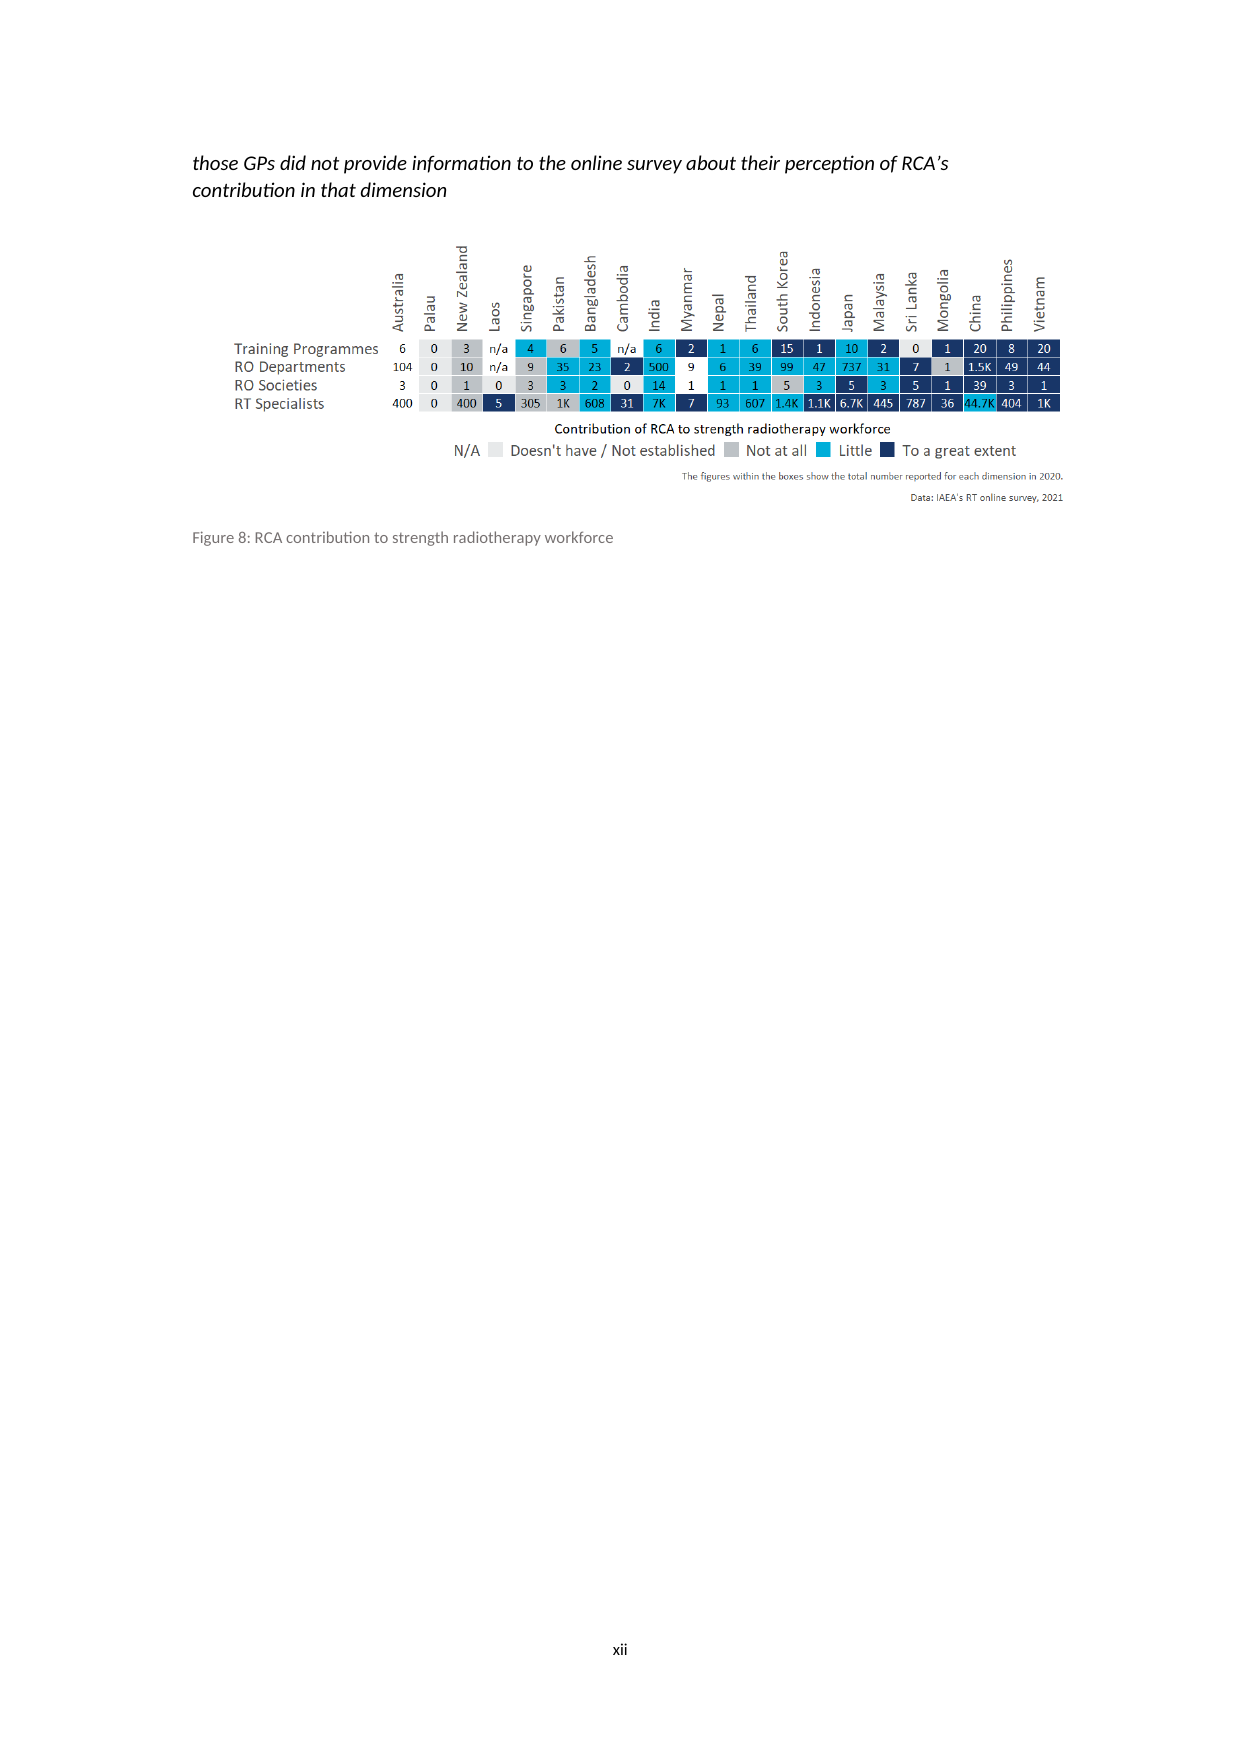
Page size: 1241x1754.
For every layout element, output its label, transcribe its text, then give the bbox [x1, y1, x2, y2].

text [192, 150, 1048, 203]
text Figure 8: RCA contribution to strength radiotherapy workforce [192, 528, 1048, 548]
picture [210, 221, 1068, 507]
